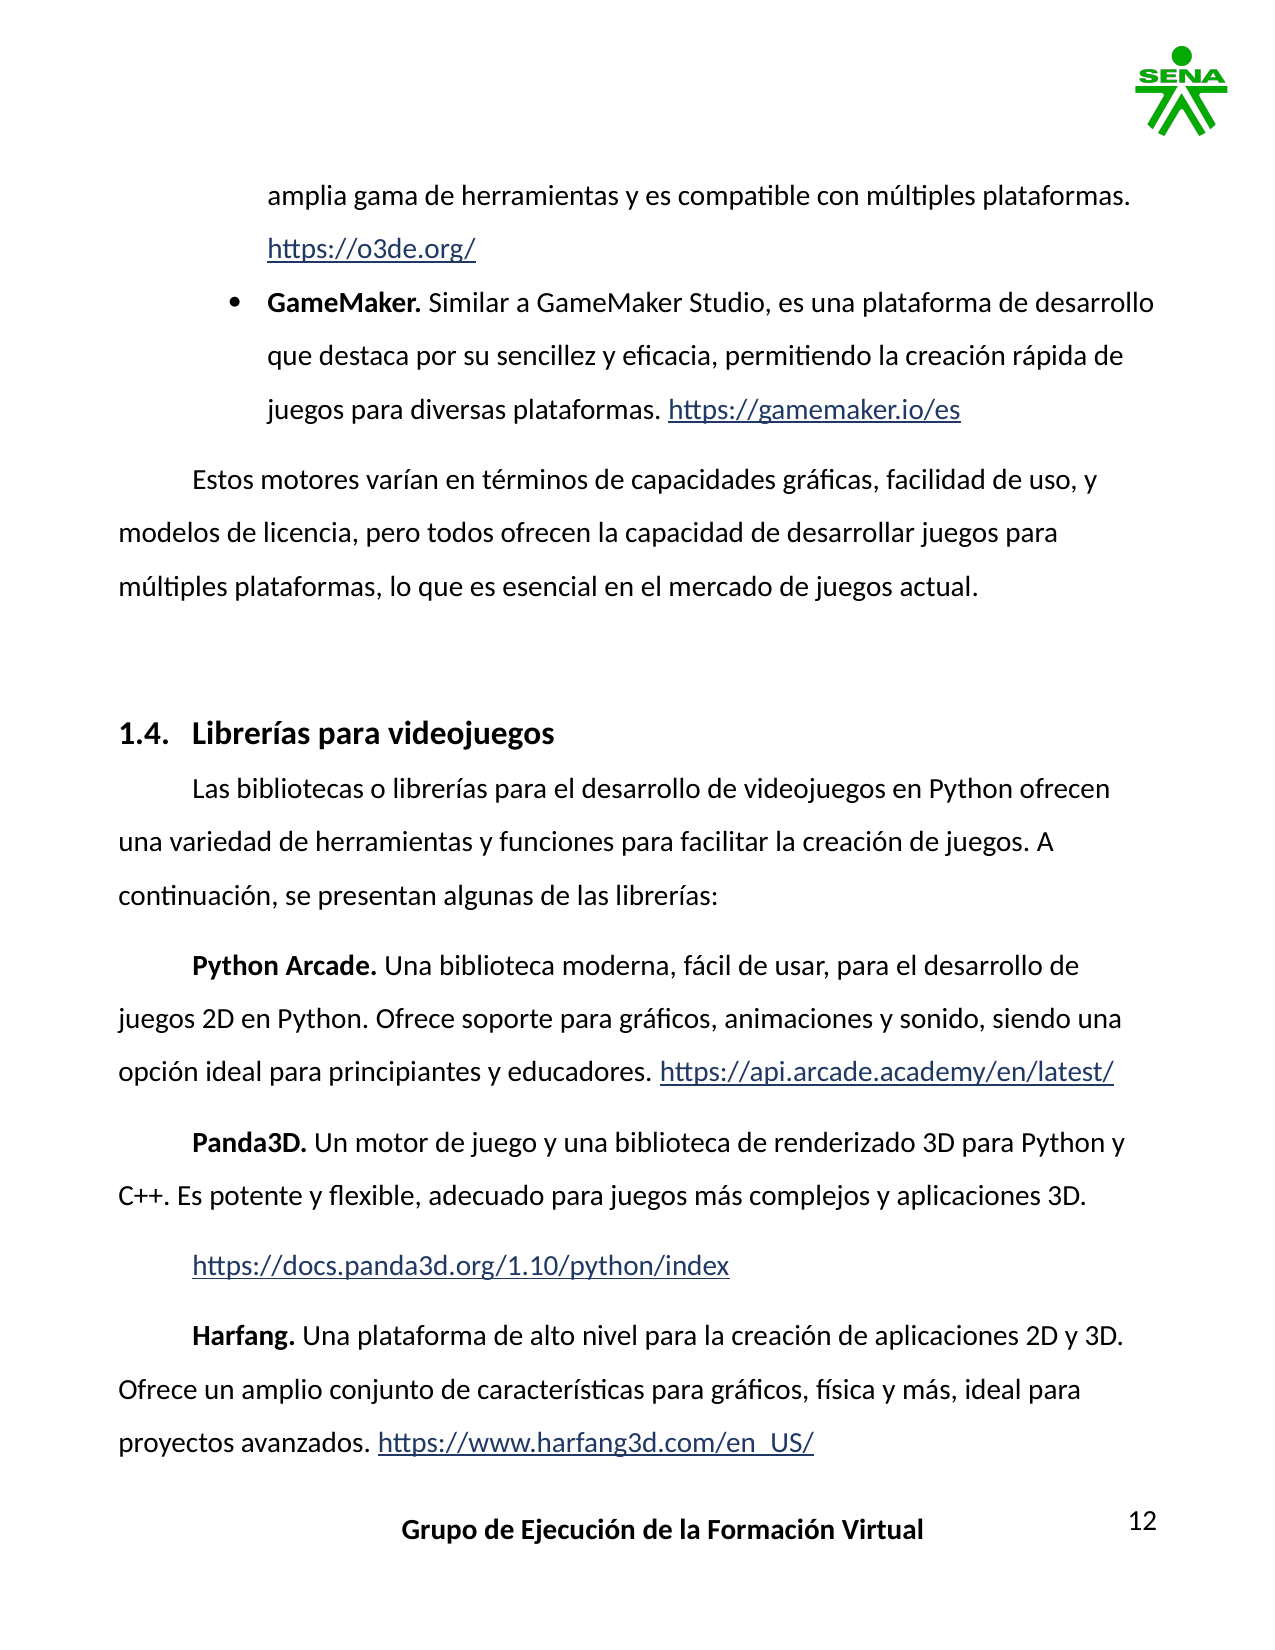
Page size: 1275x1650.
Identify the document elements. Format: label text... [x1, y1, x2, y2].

text Panda3D. Un motor de juego y una biblioteca de renderizado 3D para Python y C++. Es potente y flexible, adecuado para juegos más complejos y aplicaciones 3D. [118, 1124, 1157, 1213]
text Python Arcade. Una biblioteca moderna, fácil de usar, para el desarrollo de juegos 2D en Python. Ofrece soporte para gráficos, animaciones y sonido, siendo una opción ideal para principiantes y educadores. https://api.arcade.academy/en/latest/ [118, 947, 1157, 1089]
text Harfang. Una plataforma de alto nivel para la creación de aplicaciones 2D y 3D. Ofrece un amplio conjunto de características para gráficos, física y más, ideal para proyectos avanzados. https://www.harfang3d.com/en_US/ [118, 1317, 1157, 1460]
text Estos motores varían en términos de capacidades gráficas, facilidad de uso, y modelos de licencia, pero todos ofrecen la capacidad de desarrollar juegos para múltiples plataformas, lo que es esencial en el mercado de juegos actual. [118, 461, 1157, 603]
picture [1135, 46, 1228, 136]
list GameMaker. Similar a GameMaker Studio, es una plataforma de desarrollo que destaca por su sencillez y eficacia, permitiendo la creación rápida de juegos para diversas plataformas. https://gamemaker.io/es [229, 284, 1157, 427]
subtitle Librerías para videojuegos [118, 712, 1157, 753]
text https://docs.panda3d.org/1.10/python/index [118, 1247, 1157, 1283]
text Las bibliotecas o librerías para el desarrollo de videojuegos en Python ofrecen una variedad de herramientas y funciones para facilitar la creación de juegos. A continuación, se presentan algunas de las librerías: [118, 770, 1157, 912]
